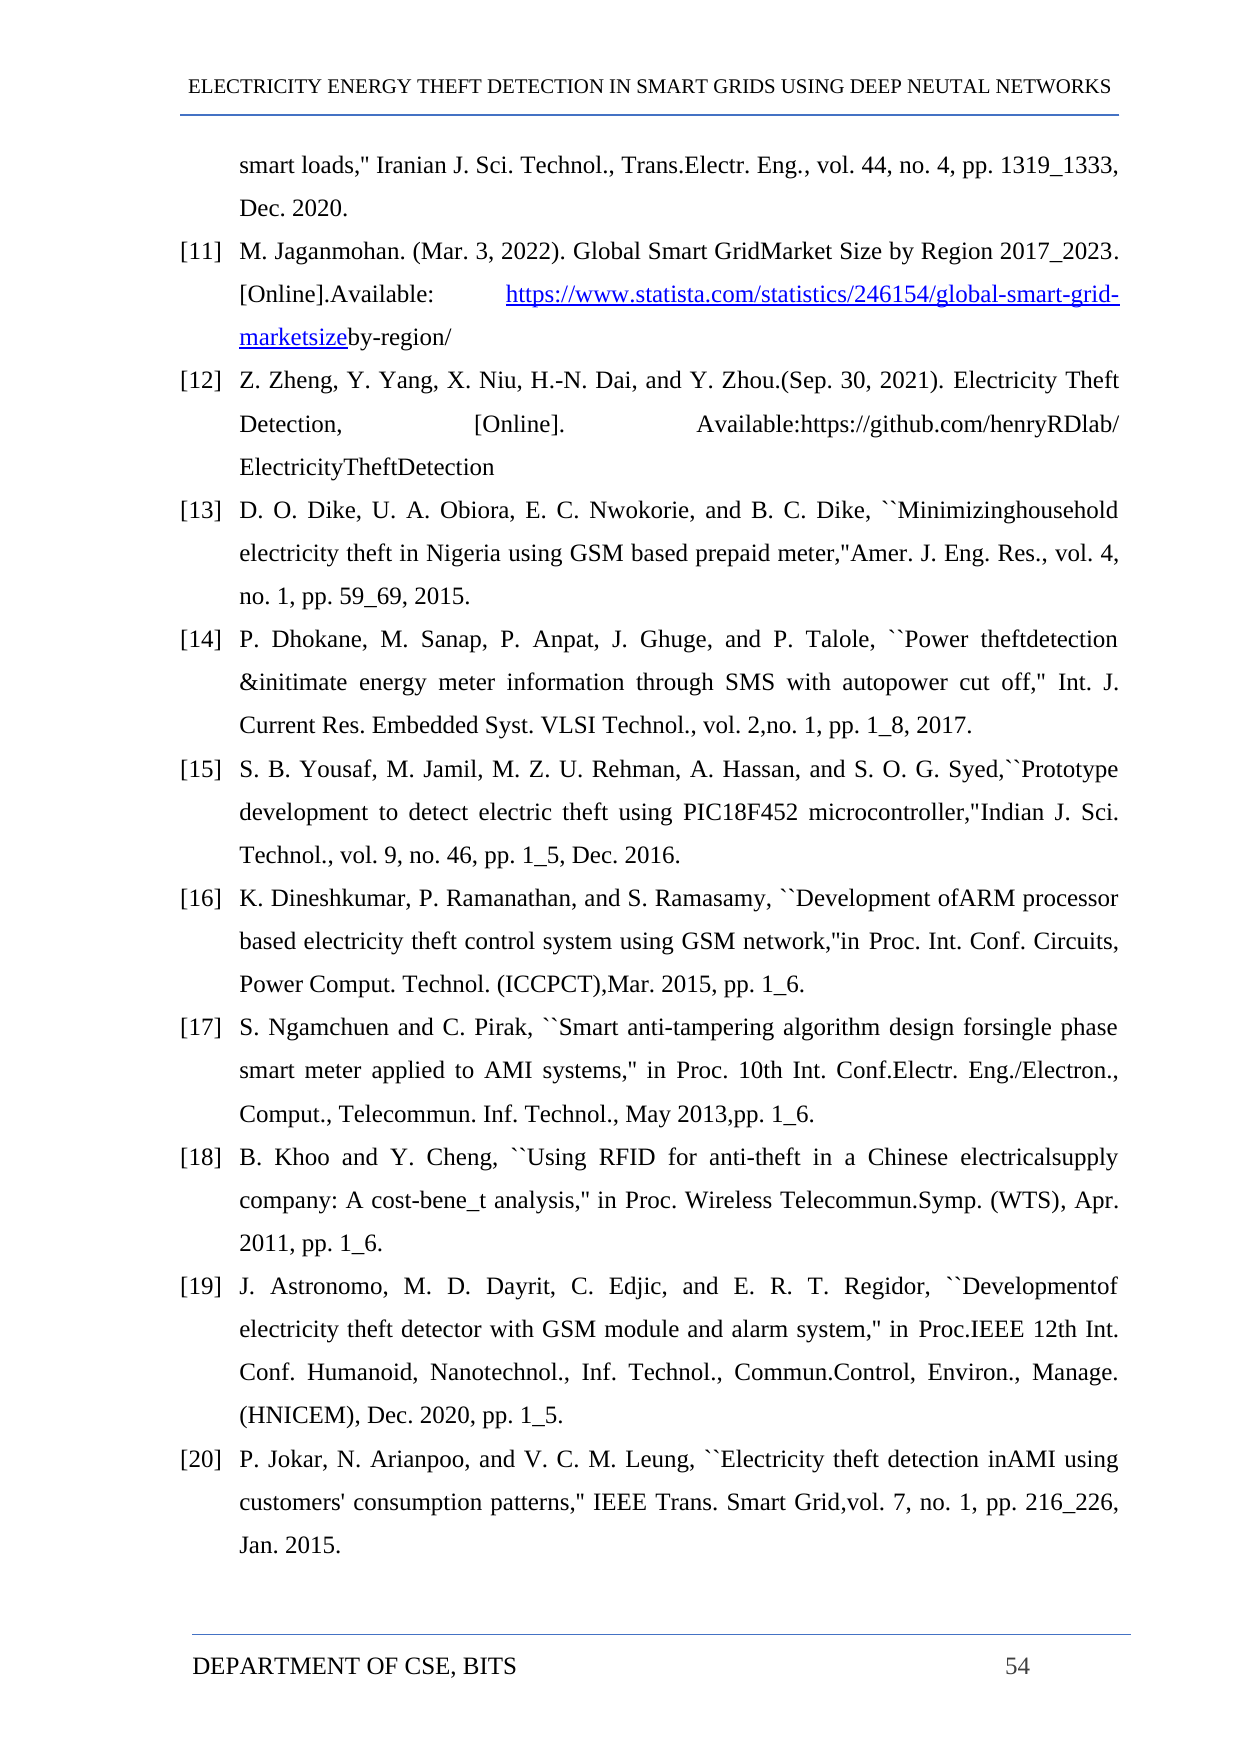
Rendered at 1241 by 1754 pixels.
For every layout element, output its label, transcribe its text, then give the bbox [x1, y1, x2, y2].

text [11] M. Jaganmohan. (Mar. 3, 2022). Global Smart GridMarket Size by Region 2017_2023.[Online].Available: https://www.statista.com/statistics/246154/global-smart-grid-marketsizeby-region/ [180, 236, 1119, 351]
text [20] P. Jokar, N. Arianpoo, and V. C. M. Leung, ``Electricity theft detection inAMI using customers' consumption patterns,'' IEEE Trans. Smart Grid,vol. 7, no. 1, pp. 216_226, Jan. 2015. [180, 1444, 1119, 1559]
text [18] B. Khoo and Y. Cheng, ``Using RFID for anti-theft in a Chinese electricalsupply company: A cost-bene_t analysis,'' in Proc. Wireless Telecommun.Symp. (WTS), Apr. 2011, pp. 1_6. [180, 1142, 1119, 1257]
text [19] J. Astronomo, M. D. Dayrit, C. Edjic, and E. R. T. Regidor, ``Developmentof electricity theft detector with GSM module and alarm system,'' in Proc.IEEE 12th Int. Conf. Humanoid, Nanotechnol., Inf. Technol., Commun.Control, Environ., Manage. (HNICEM), Dec. 2020, pp. 1_5. [180, 1271, 1119, 1429]
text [180, 150, 1119, 222]
text [17] S. Ngamchuen and C. Pirak, ``Smart anti-tampering algorithm design forsingle phase smart meter applied to AMI systems,'' in Proc. 10th Int. Conf.Electr. Eng./Electron., Comput., Telecommun. Inf. Technol., May 2013,pp. 1_6. [180, 1012, 1119, 1127]
text [15] S. B. Yousaf, M. Jamil, M. Z. U. Rehman, A. Hassan, and S. O. G. Syed,``Prototype development to detect electric theft using PIC18F452 microcontroller,''Indian J. Sci. Technol., vol. 9, no. 46, pp. 1_5, Dec. 2016. [180, 754, 1119, 869]
text [12] Z. Zheng, Y. Yang, X. Niu, H.-N. Dai, and Y. Zhou.(Sep. 30, 2021). Electricity Theft Detection, [Online]. Available:https://github.com/henryRDlab/ ElectricityTheftDetection [180, 366, 1119, 481]
text [13] D. O. Dike, U. A. Obiora, E. C. Nwokorie, and B. C. Dike, ``Minimizinghousehold electricity theft in Nigeria using GSM based prepaid meter,''Amer. J. Eng. Res., vol. 4, no. 1, pp. 59_69, 2015. [180, 495, 1119, 610]
text [16] K. Dineshkumar, P. Ramanathan, and S. Ramasamy, ``Development ofARM processor based electricity theft control system using GSM network,''in Proc. Int. Conf. Circuits, Power Comput. Technol. (ICCPCT),Mar. 2015, pp. 1_6. [180, 883, 1119, 998]
text [14] P. Dhokane, M. Sanap, P. Anpat, J. Ghuge, and P. Talole, ``Power theftdetection &initimate energy meter information through SMS with autopower cut off,'' Int. J. Current Res. Embedded Syst. VLSI Technol., vol. 2,no. 1, pp. 1_8, 2017. [180, 624, 1119, 739]
